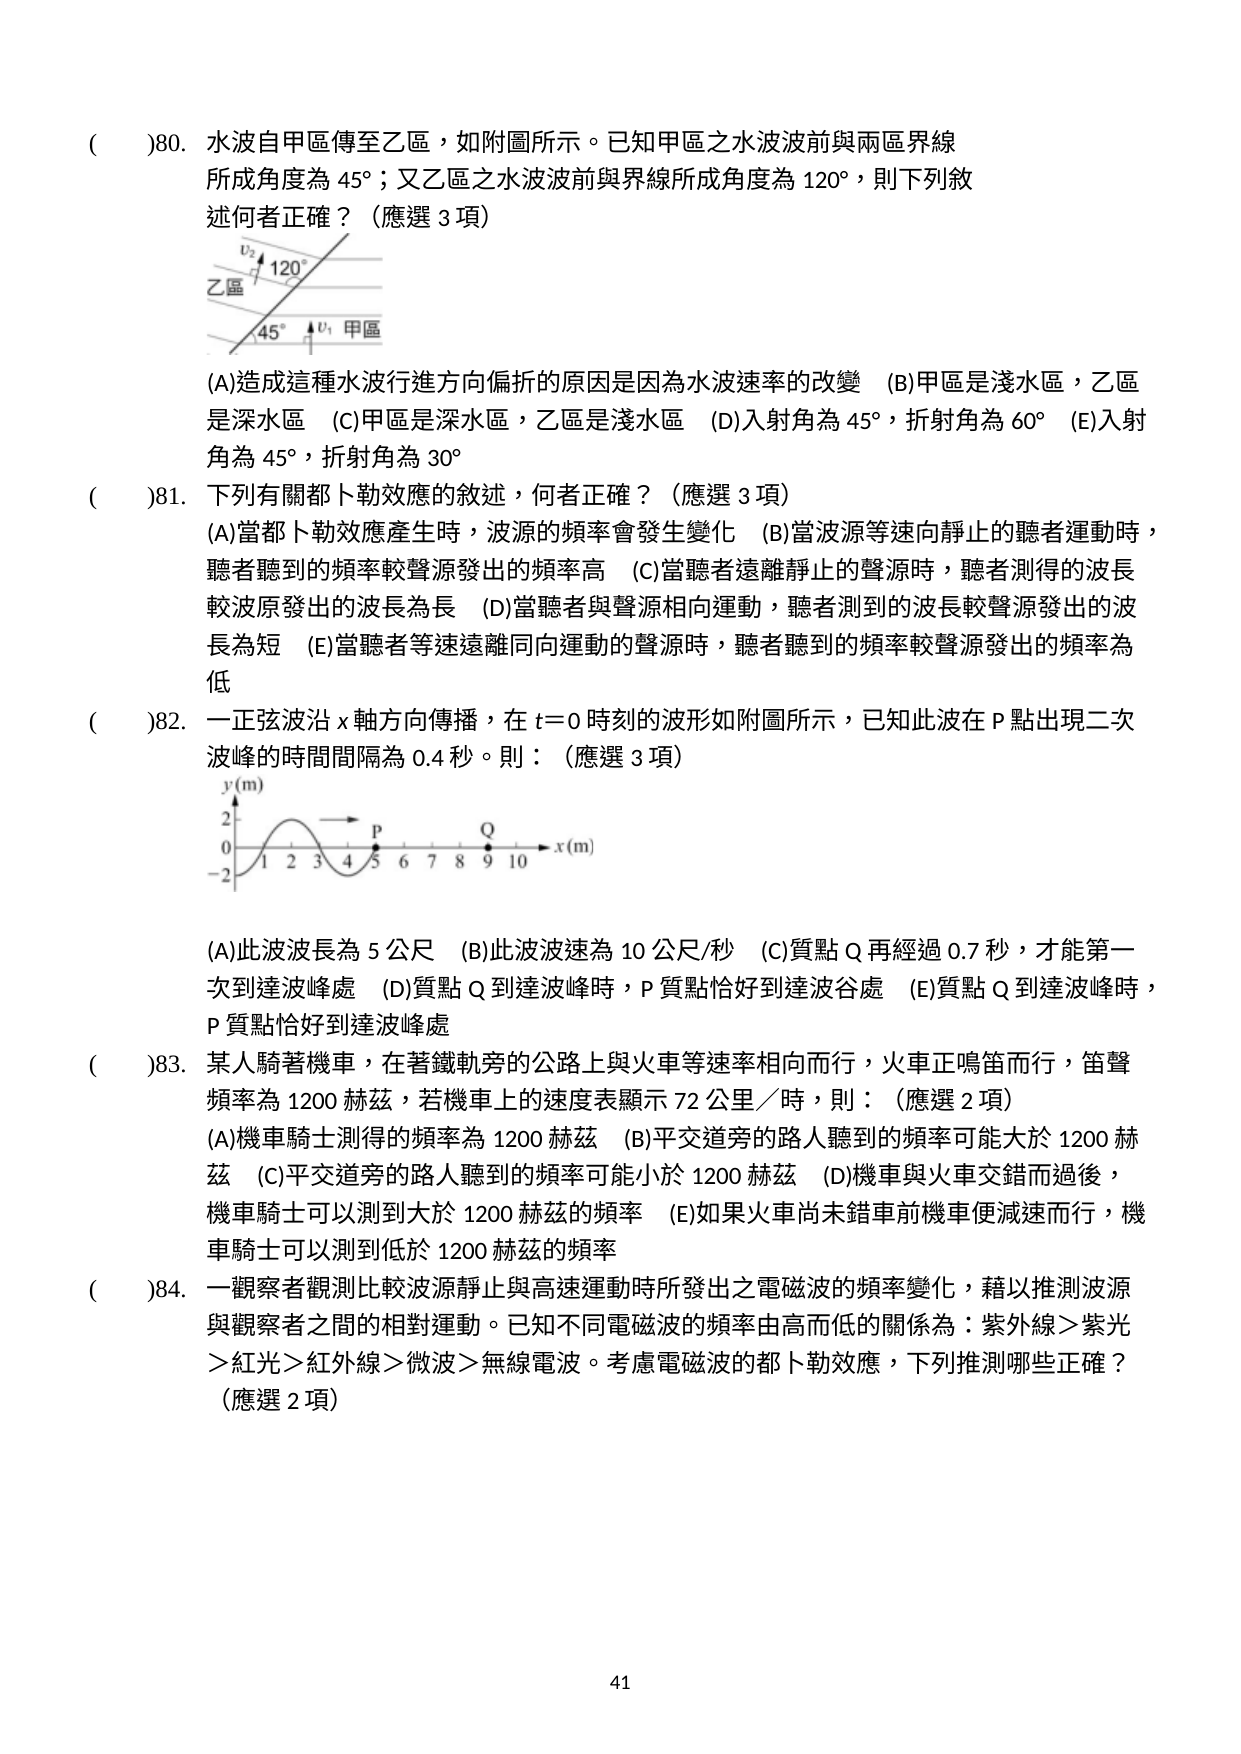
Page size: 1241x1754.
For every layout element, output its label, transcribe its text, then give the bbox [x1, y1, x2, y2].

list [88, 1267, 1152, 1417]
list 下列有關都卜勒效應的敘述，何者正確？（應選 3 項） (A)當都卜勒效應產生時，波源的頻率會發生變化 (B)當波源等速向靜止的聽者運動時，聽者聽到的頻率較聲源發出的頻率高 (C)當聽者遠離靜止的聲源時，聽者測得的波長較波原發出的波長為長 (D)當聽者與聲源相向運動，聽者測到的波長較聲源發出的波長為短 (E)當聽者等速遠離同向運動的聲源時，聽者聽到的頻率較聲源發出的頻率為低 [88, 474, 1152, 699]
list 一正弦波沿 x 軸方向傳播，在 t＝0 時刻的波形如附圖所示，已知此波在 P 點出現二次波峰的時間間隔為 0.4 秒。則：（應選 3 項） (A)此波波長為 5 公尺 (B)此波波速為 10 公尺/秒 (C)質點 Q 再經過 0.7 秒，才能第一次到達波峰處 (D)質點 Q 到達波峰時，P 質點恰好到達波谷處 (E)質點 Q 到達波峰時，P 質點恰好到達波峰處 [88, 699, 1152, 1042]
list 某人騎著機車，在著鐵軌旁的公路上與火車等速率相向而行，火車正鳴笛而行，笛聲頻率為1200 赫茲，若機車上的速度表顯示 72 公里／時，則：（應選 2 項） (A)機車騎士測得的頻率為 1200 赫茲 (B)平交道旁的路人聽到的頻率可能大於 1200 赫茲 (C)平交道旁的路人聽到的頻率可能小於 1200 赫茲 (D)機車與火車交錯而過後，機車騎士可以測到大於 1200 赫茲的頻率 (E)如果火車尚未錯車前機車便減速而行，機車騎士可以測到低於1200赫茲的頻率 [88, 1042, 1152, 1267]
list 水波自甲區傳至乙區，如附圖所示。已知甲區之水波波前與兩區界線 所成角度為 45°；又乙區之水波波前與界線所成角度為 120°，則下列敘 述何者正確？（應選 3 項） (A)造成這種水波行進方向偏折的原因是因為水波速率的改變 (B)甲區是淺水區，乙區是深水區 (C)甲區是深水區，乙區是淺水區 (D)入射角為 45°，折射角為 60° (E)入射角為 45°，折射角為 30° [88, 121, 1152, 474]
